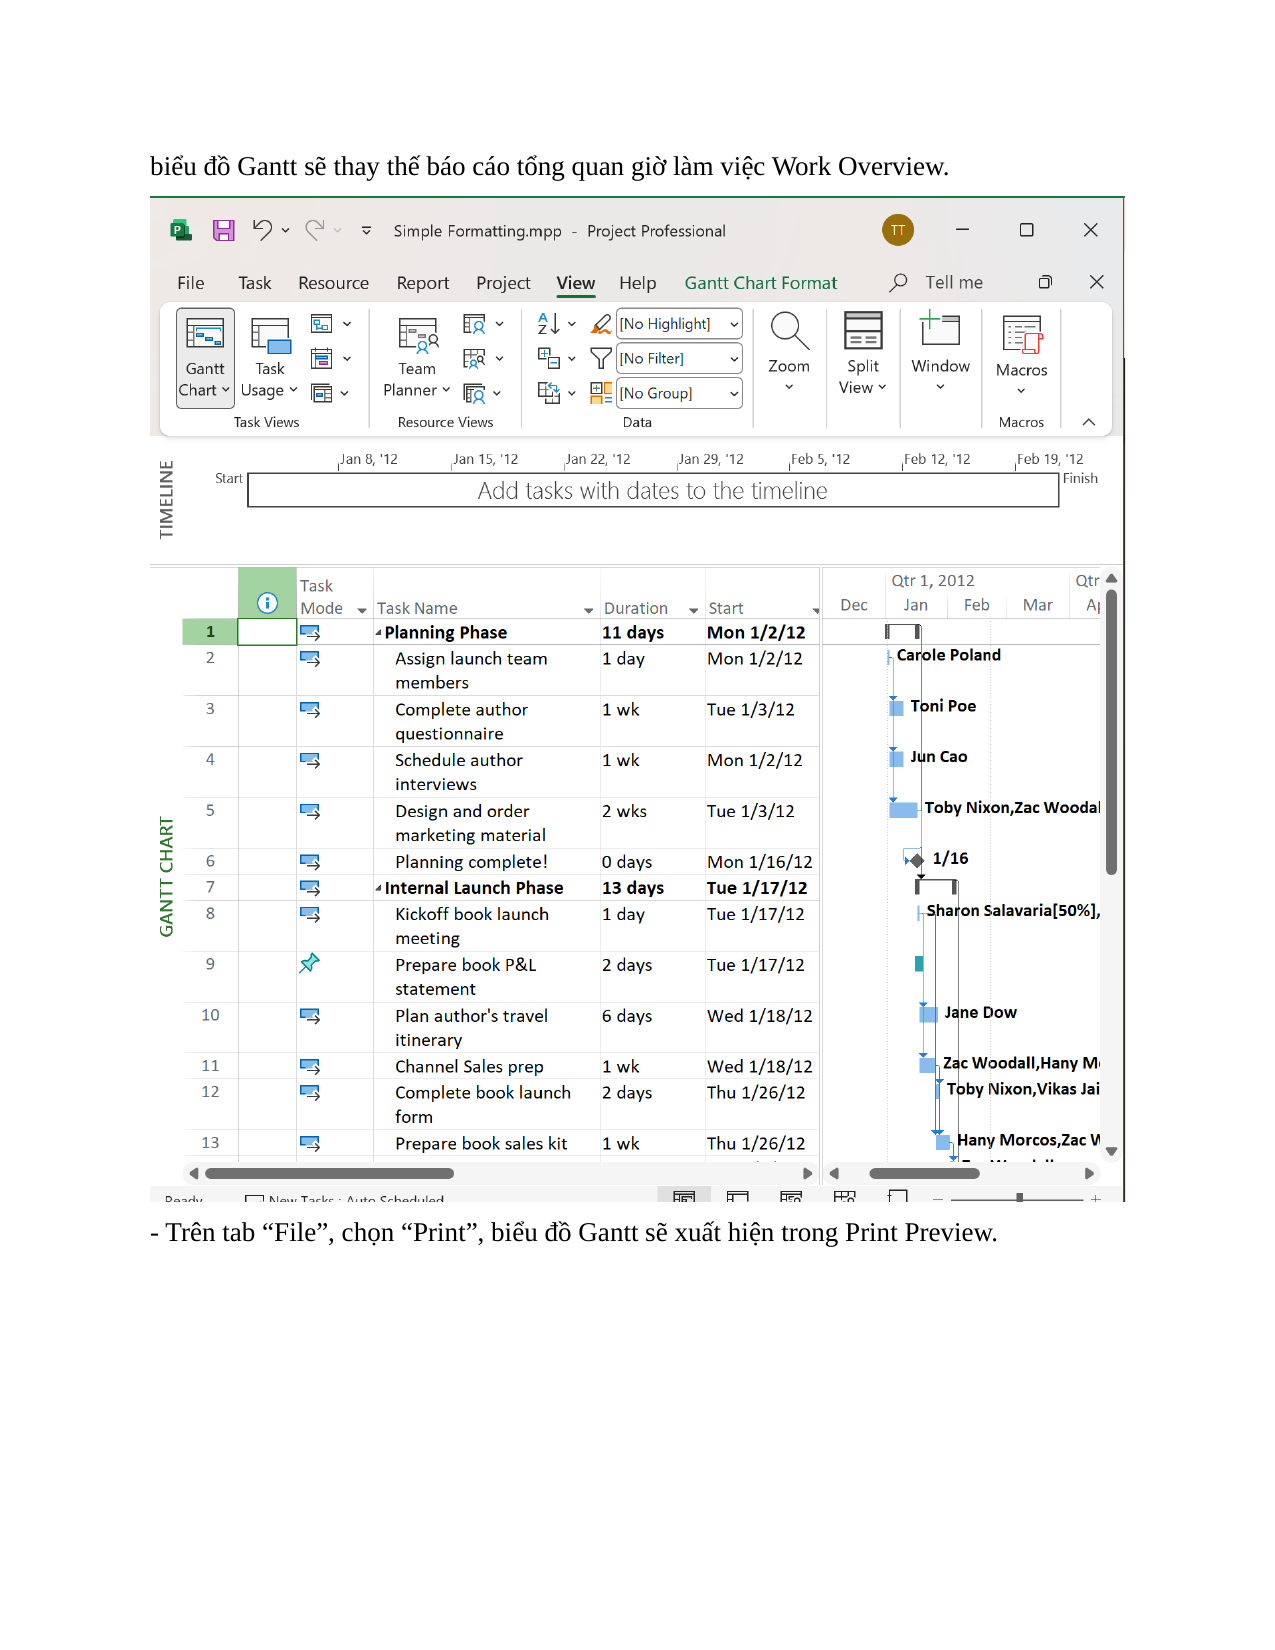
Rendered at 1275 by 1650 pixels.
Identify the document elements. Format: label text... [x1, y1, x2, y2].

picture [150, 196, 1125, 1202]
text - Trên tab “File”, chọn “Print”, biểu đồ Gantt sẽ xuất hiện trong Print Preview. [150, 1216, 1125, 1247]
text biểu đồ Gantt sẽ thay thế báo cáo tổng quan giờ làm việc Work Overview. [150, 150, 1125, 181]
